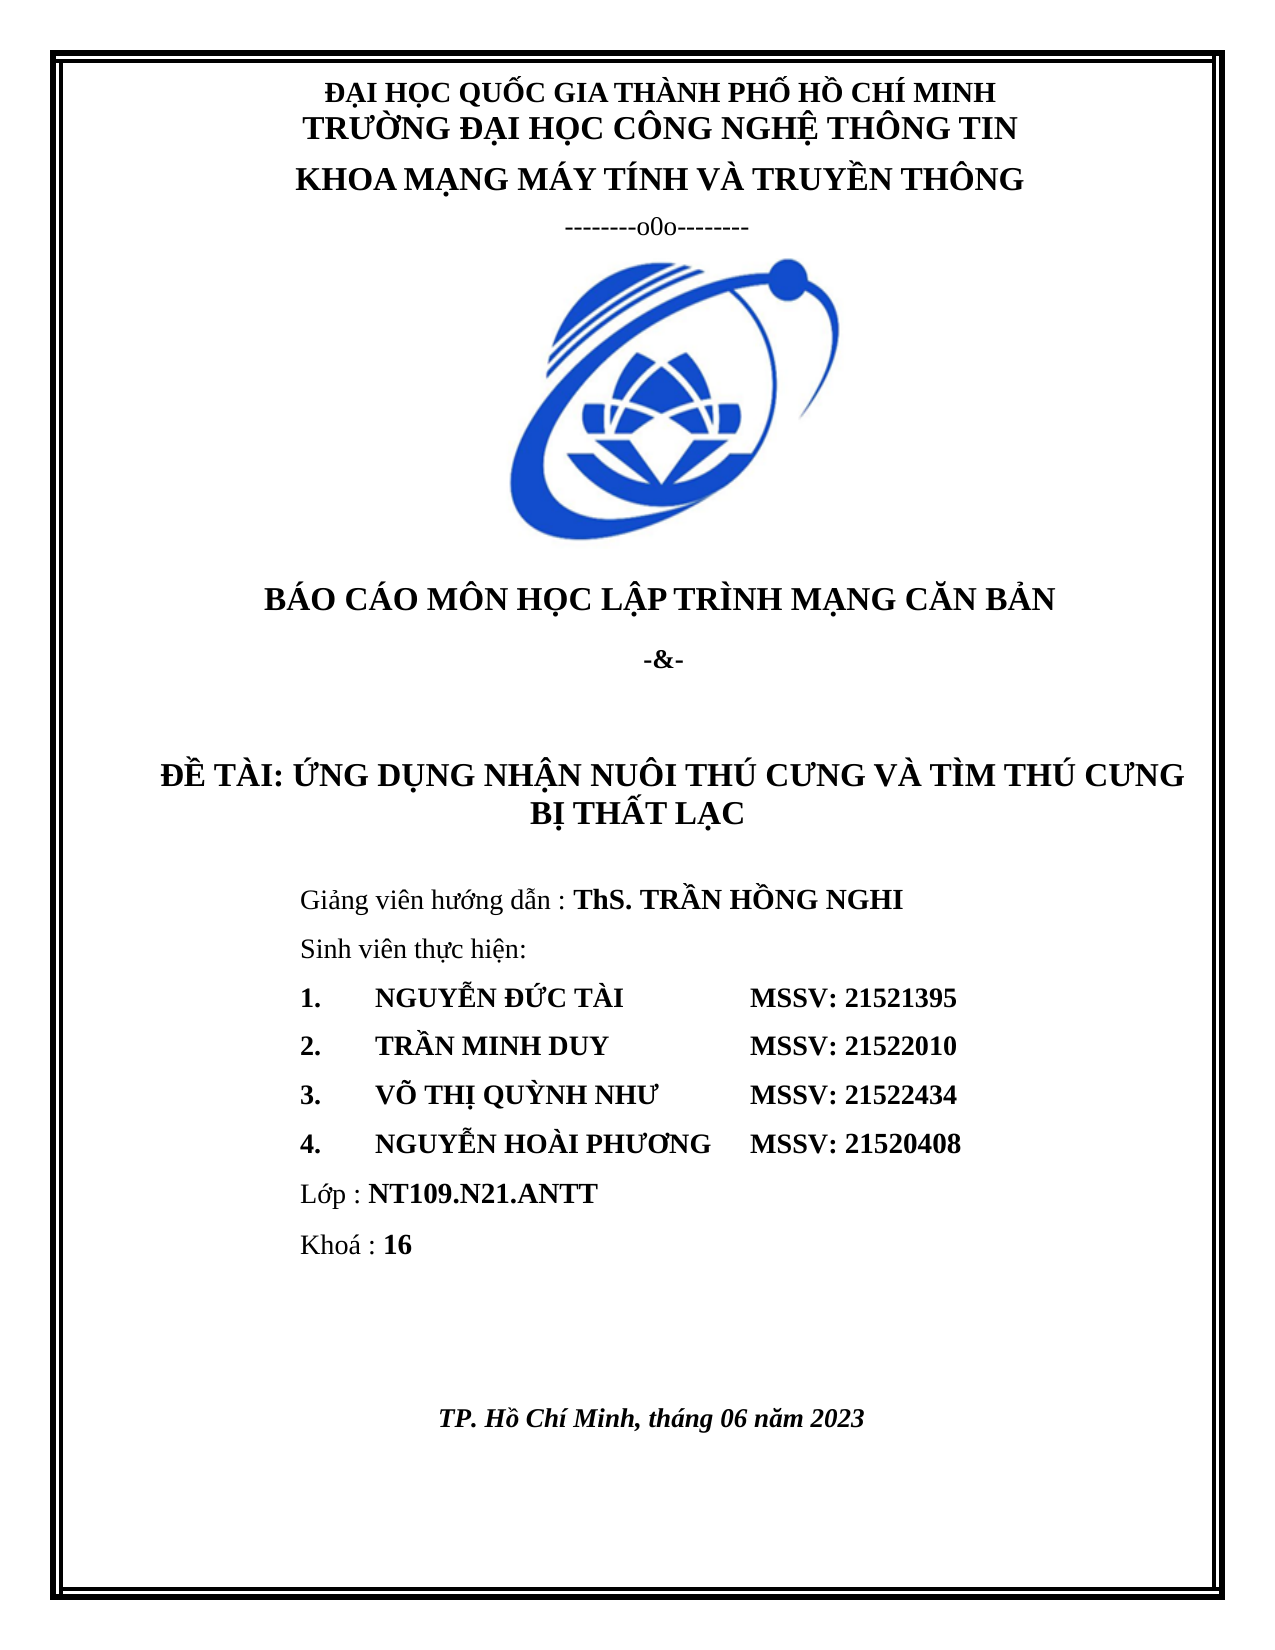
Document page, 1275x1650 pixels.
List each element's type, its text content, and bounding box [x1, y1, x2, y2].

list VÕ THỊ QUỲNH NHƯ MSSV: 21522434 [159, 1078, 1200, 1110]
text Khoá : 16 [159, 1227, 1200, 1260]
text KHOA MẠNG MÁY TÍNH VÀ TRUYỀN THÔNG [75, 159, 1200, 198]
text --------o0o-------- [75, 210, 1200, 241]
text Sinh viên thực hiện: [159, 932, 1200, 964]
text TP. Hồ Chí Minh, tháng 06 năm 2023 [75, 1402, 1200, 1434]
list TRẦN MINH DUY MSSV: 21522010 [159, 1029, 1200, 1062]
text Lớp : NT109.N21.ANTT [159, 1177, 1200, 1210]
text -&- [75, 643, 1200, 674]
text Giảng viên hướng dẫn : ThS. TRẦN HỒNG NGHI [159, 882, 1200, 915]
list NGUYỄN HOÀI PHƯƠNG MSSV: 21520408 [159, 1126, 1200, 1160]
text TRƯỜNG ĐẠI HỌC CÔNG NGHỆ THÔNG TIN [75, 108, 1200, 147]
list NGUYỄN ĐỨC TÀI MSSV: 21521395 [159, 981, 1200, 1013]
text BÁO CÁO MÔN HỌC LẬP TRÌNH MẠNG CĂN BẢN [75, 579, 1200, 618]
text ĐỀ TÀI: ỨNG DỤNG NHẬN NUÔI THÚ CƯNG VÀ TÌM THÚ CƯNG BỊ THẤT LẠC [75, 755, 1200, 832]
text ĐẠI HỌC QUỐC GIA THÀNH PHỐ HỒ CHÍ MINH [75, 75, 1200, 108]
picture [479, 258, 848, 549]
